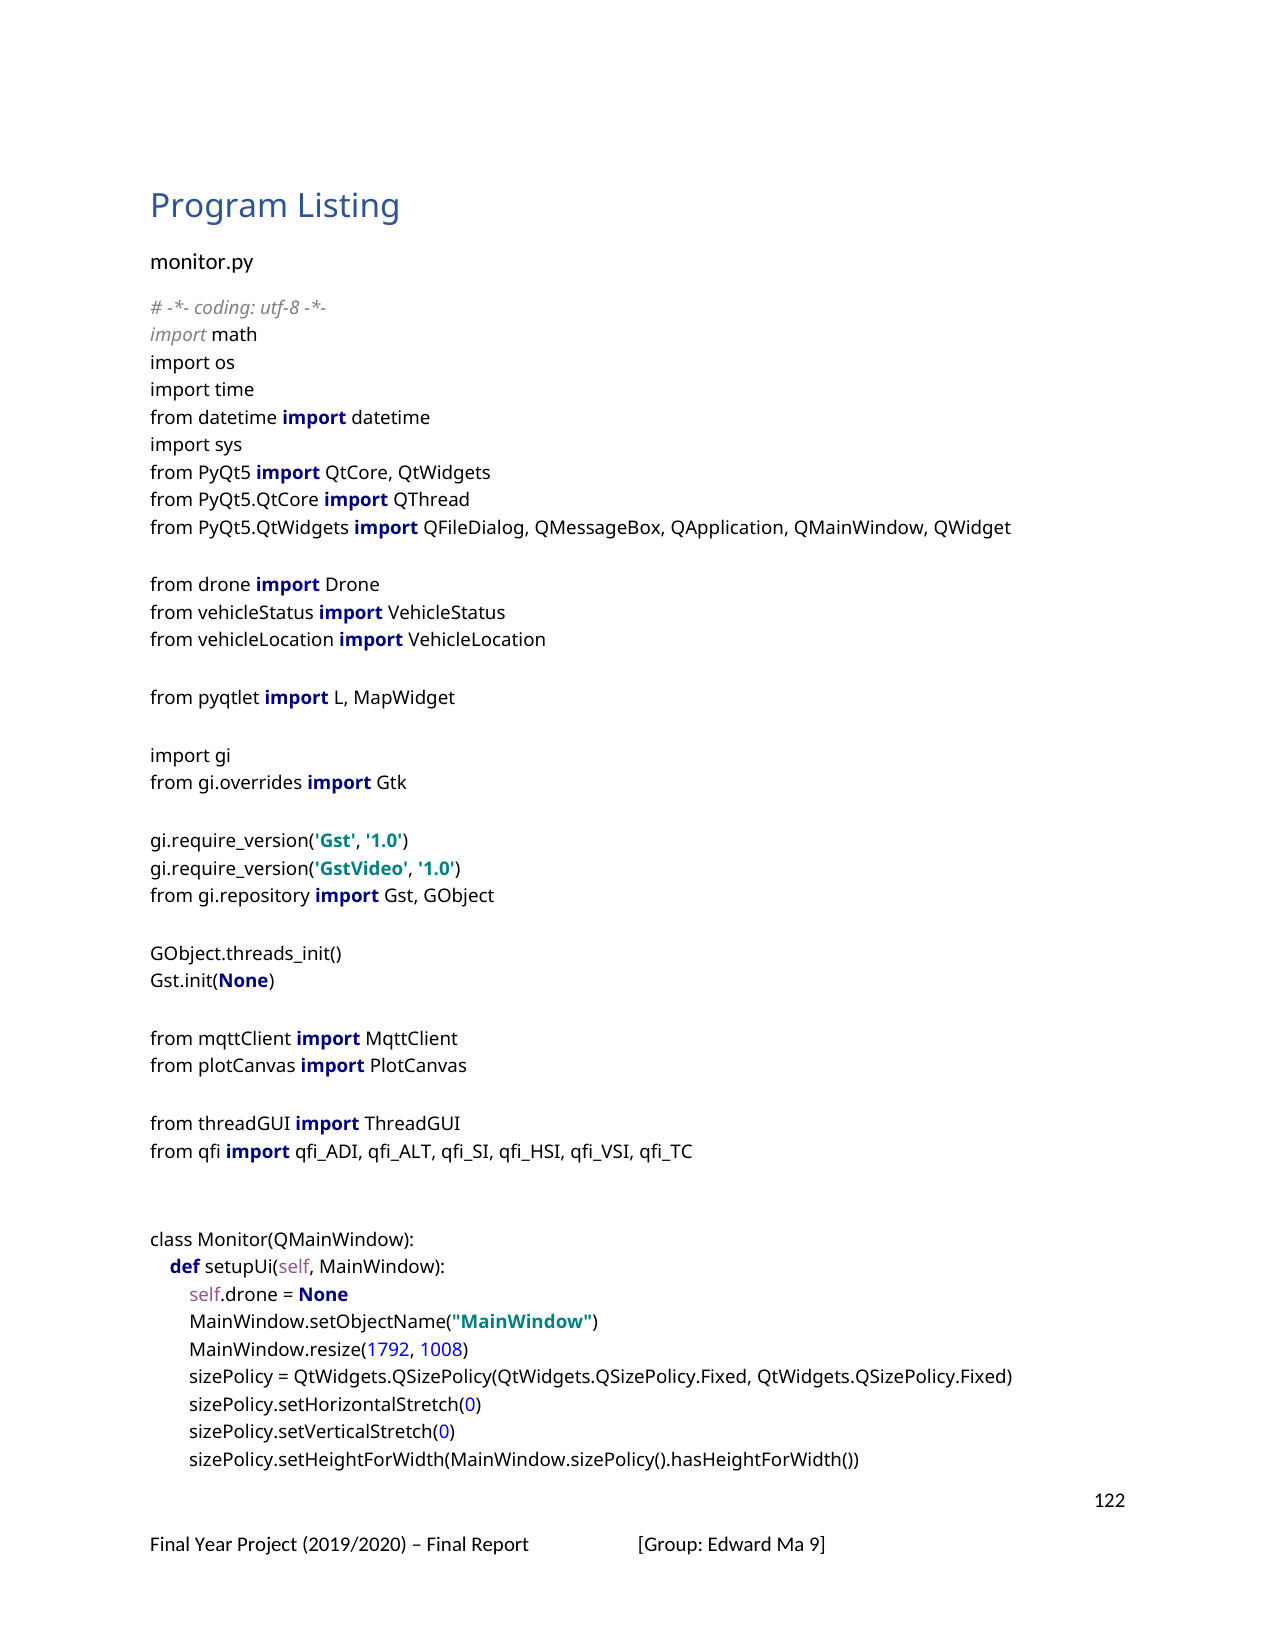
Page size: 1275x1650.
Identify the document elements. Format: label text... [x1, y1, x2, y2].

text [150, 294, 1125, 1471]
text monitor.py [150, 247, 1125, 275]
text Program Listing [150, 181, 1125, 227]
